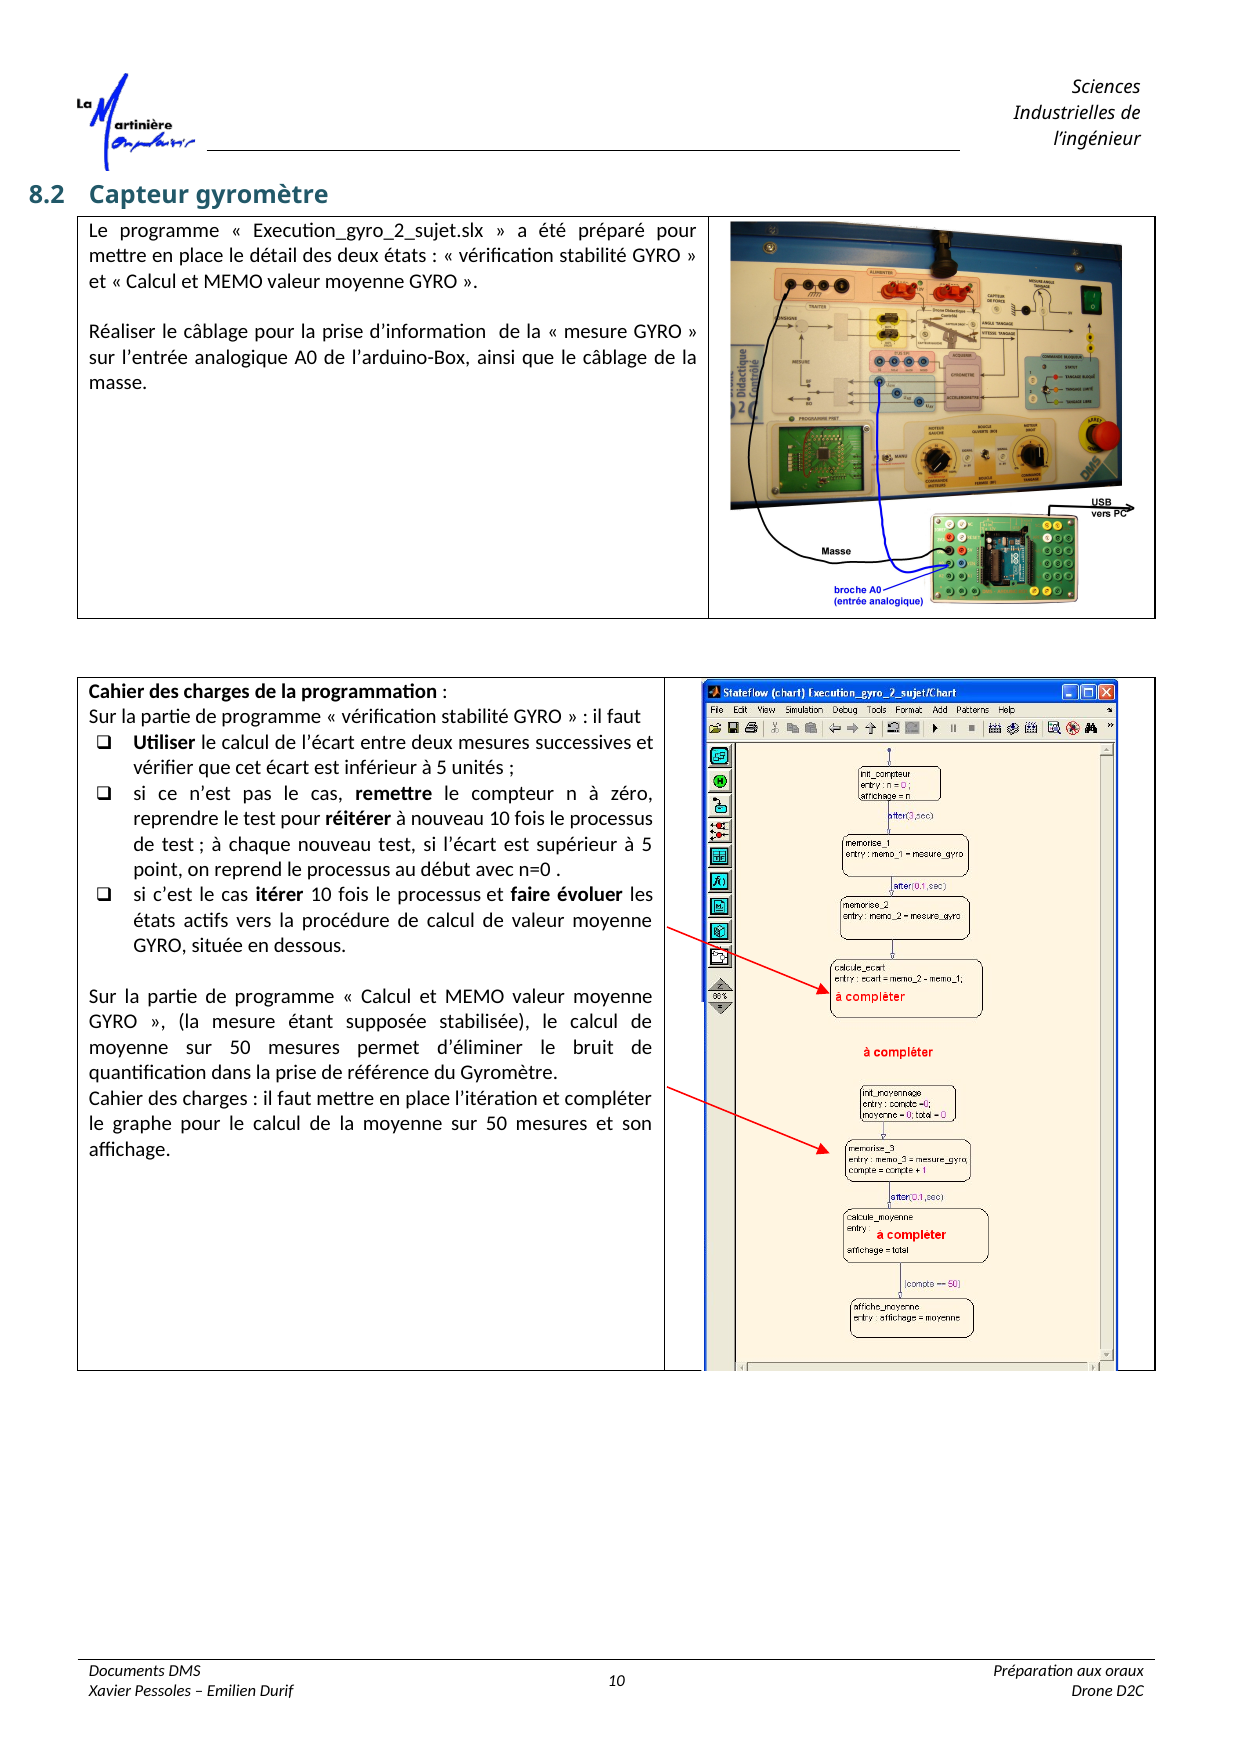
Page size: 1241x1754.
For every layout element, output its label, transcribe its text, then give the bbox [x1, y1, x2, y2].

table_header Cahier des charges de la programmation : Sur la partie de programme « vérification stabilité GYRO » : il faut Utiliser le calcul de l’écart entre deux mesures successives et vérifier que cet écart est inférieur à 5 unités ; si ce n’est pas le cas, remettre le compteur n à zéro, reprendre le test pour réitérer à nouveau 10 fois le processus de test ; à chaque nouveau test, si l’écart est supérieur à 5 point, on reprend le processus au début avec n=0 . si c’est le cas itérer 10 fois le processus et faire évoluer les états actifs vers la procédure de calcul de valeur moyenne GYRO, située en dessous. Sur la partie de programme « Calcul et MEMO valeur moyenne GYRO », (la mesure étant supposée stabilisée), le calcul de moyenne sur 50 mesures permet d’éliminer le bruit de quantification dans la prise de référence du Gyromètre. Cahier des charges : il faut mettre en place l’itération et compléter le graphe pour le calcul de la moyenne sur 50 mesures et son affichage. [78, 678, 664, 1370]
table_header [665, 678, 701, 1370]
table_header [1137, 217, 1154, 618]
picture [77, 73, 195, 171]
table_header [1119, 678, 1154, 1370]
table_header Le programme « Execution_gyro_2_sujet.slx » a été préparé pour mettre en place le détail des deux états : « vérification stabilité GYRO » et « Calcul et MEMO valeur moyenne GYRO ». Réaliser le câblage pour la prise d’information de la « mesure GYRO » sur l’entrée analogique A0 de l’arduino-Box, ainsi que le câblage de la masse. [78, 217, 708, 618]
table_header [709, 217, 727, 618]
subtitle Capteur gyromètre [29, 177, 1152, 211]
